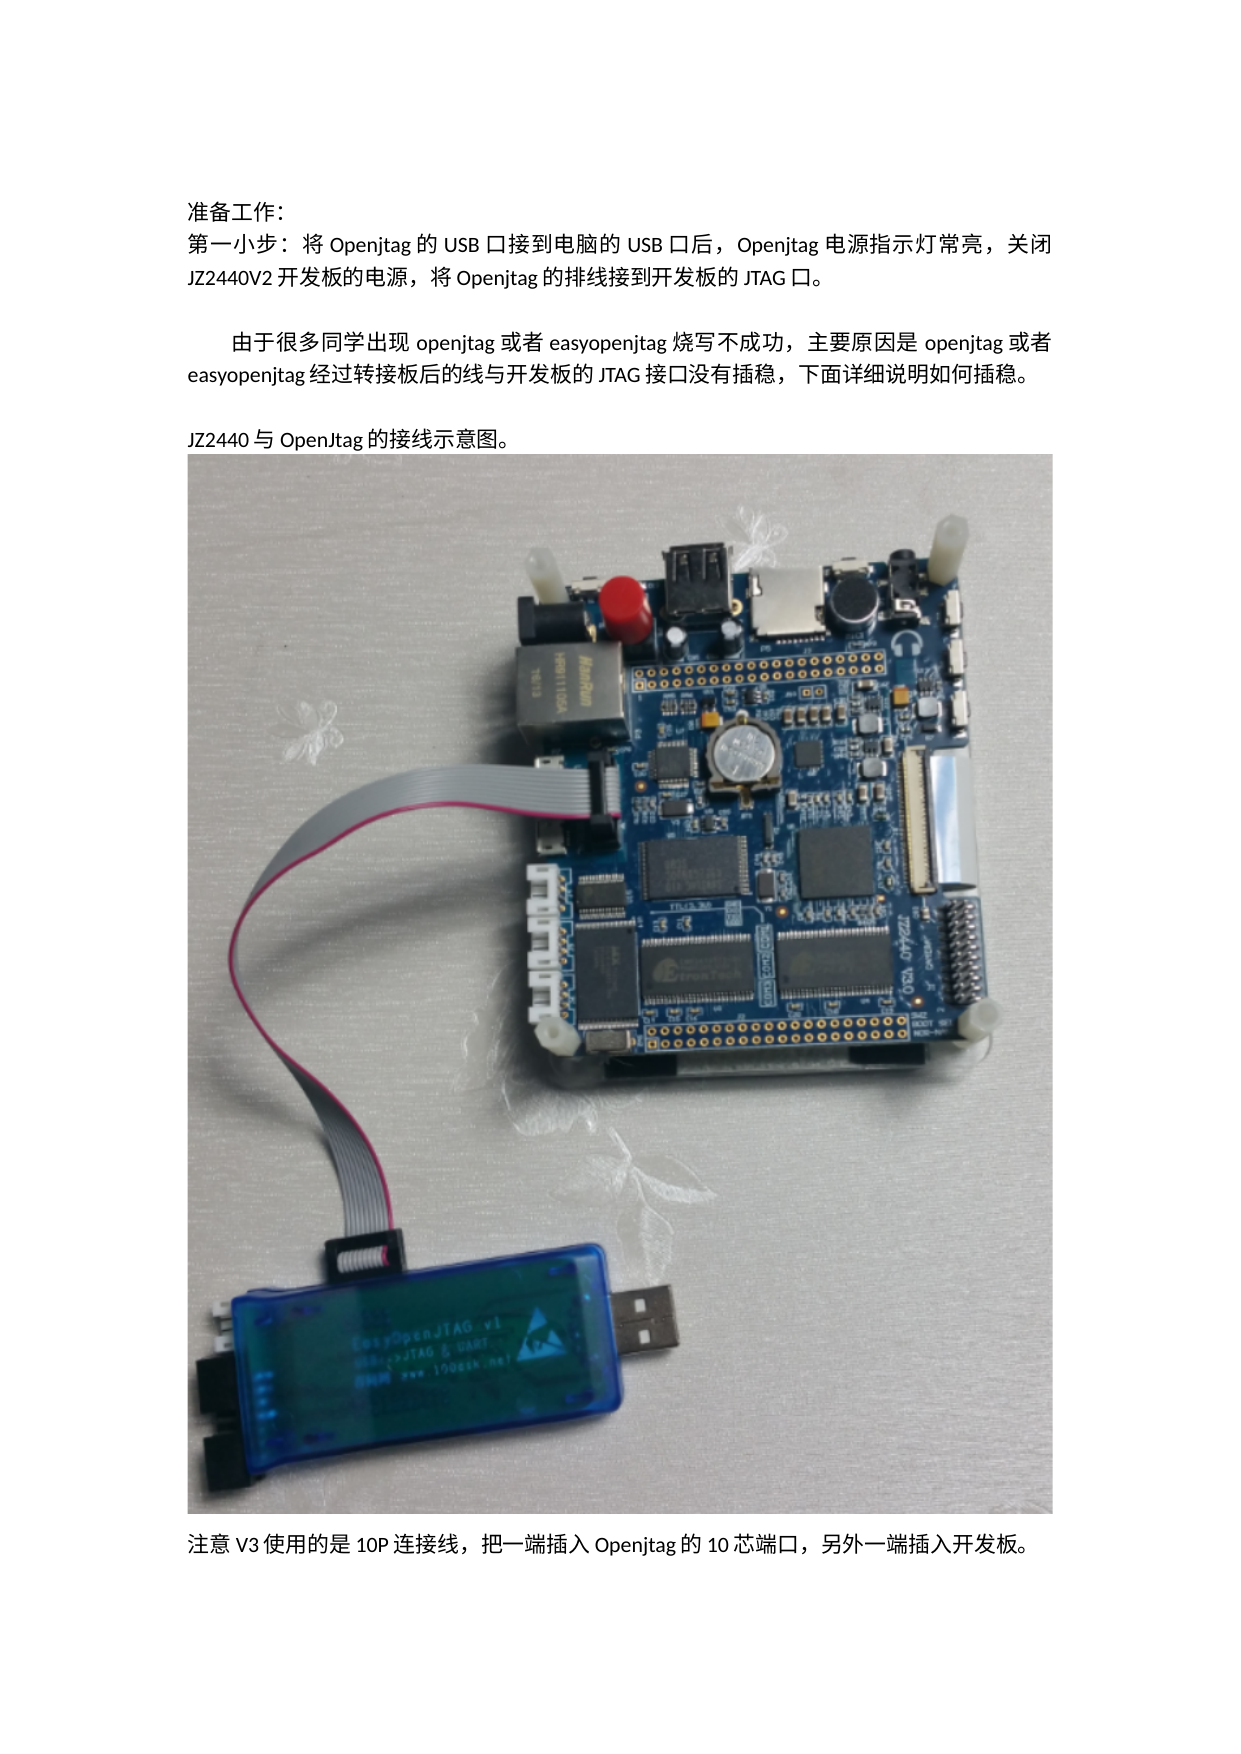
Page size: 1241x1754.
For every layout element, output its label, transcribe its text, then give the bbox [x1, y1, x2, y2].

text 由于很多同学出现openjtag或者easyopenjtag烧写不成功，主要原因是openjtag或者easyopenjtag经过转接板后的线与开发板的JTAG接口没有插稳，下面详细说明如何插稳。 [187, 324, 1053, 389]
text 第一小步：将Openjtag的USB口接到电脑的USB口后，Openjtag电源指示灯常亮，关闭JZ2440V2开发板的电源，将Openjtag的排线接到开发板的JTAG口。 [187, 227, 1053, 292]
text 注意V3使用的是10P连接线，把一端插入Openjtag的10芯端口，另外一端插入开发板。 [187, 1527, 1053, 1559]
picture [187, 454, 1053, 1514]
text JZ2440与OpenJtag的接线示意图。 [187, 422, 1053, 454]
text 准备工作： [187, 194, 1053, 227]
